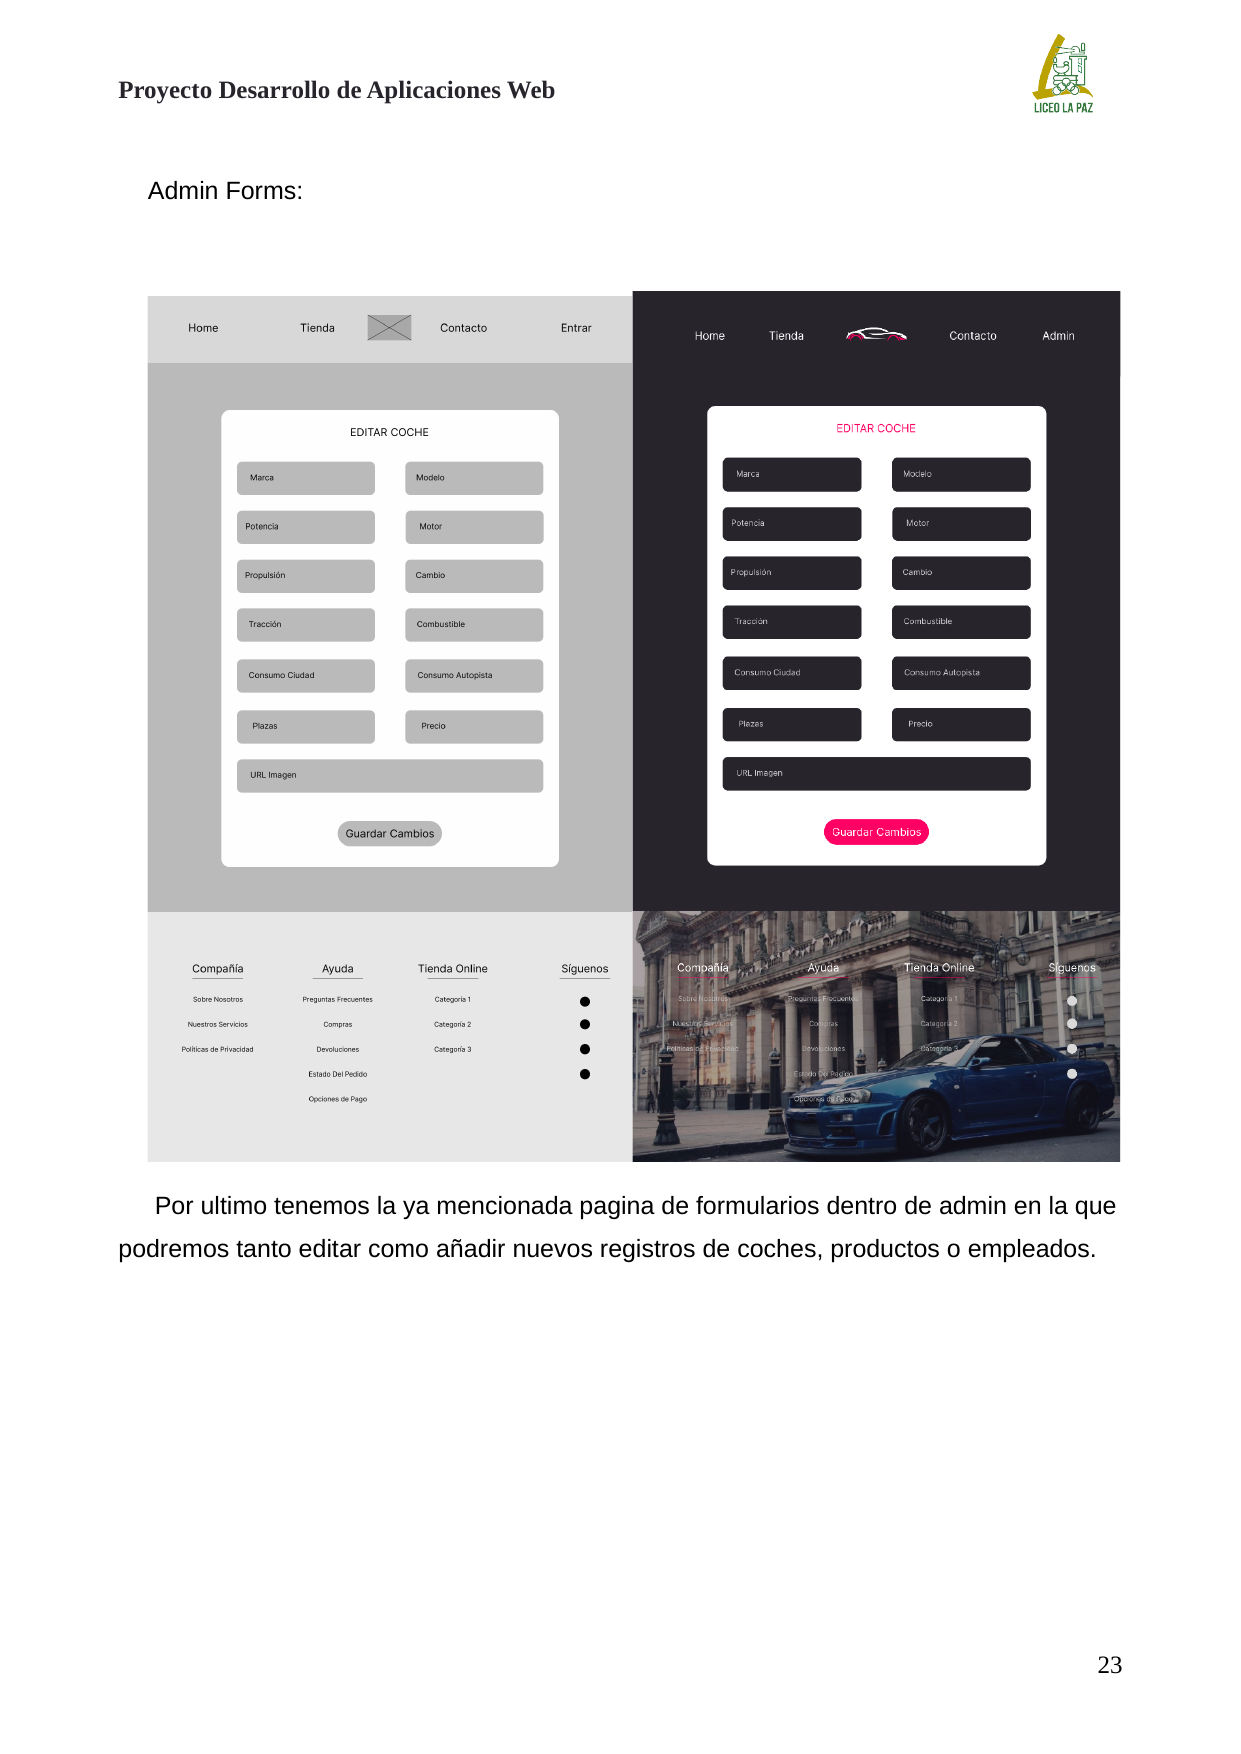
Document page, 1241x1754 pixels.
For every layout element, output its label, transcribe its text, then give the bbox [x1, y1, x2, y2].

text Admin Forms: [118, 176, 1122, 204]
picture [1025, 26, 1100, 121]
text Por ultimo tenemos la ya mencionada pagina de formularios dentro de admin en la que podremos tanto editar como añadir nuevos registros de coches, productos o empleados. [118, 1191, 1122, 1263]
picture [147, 291, 1121, 1162]
